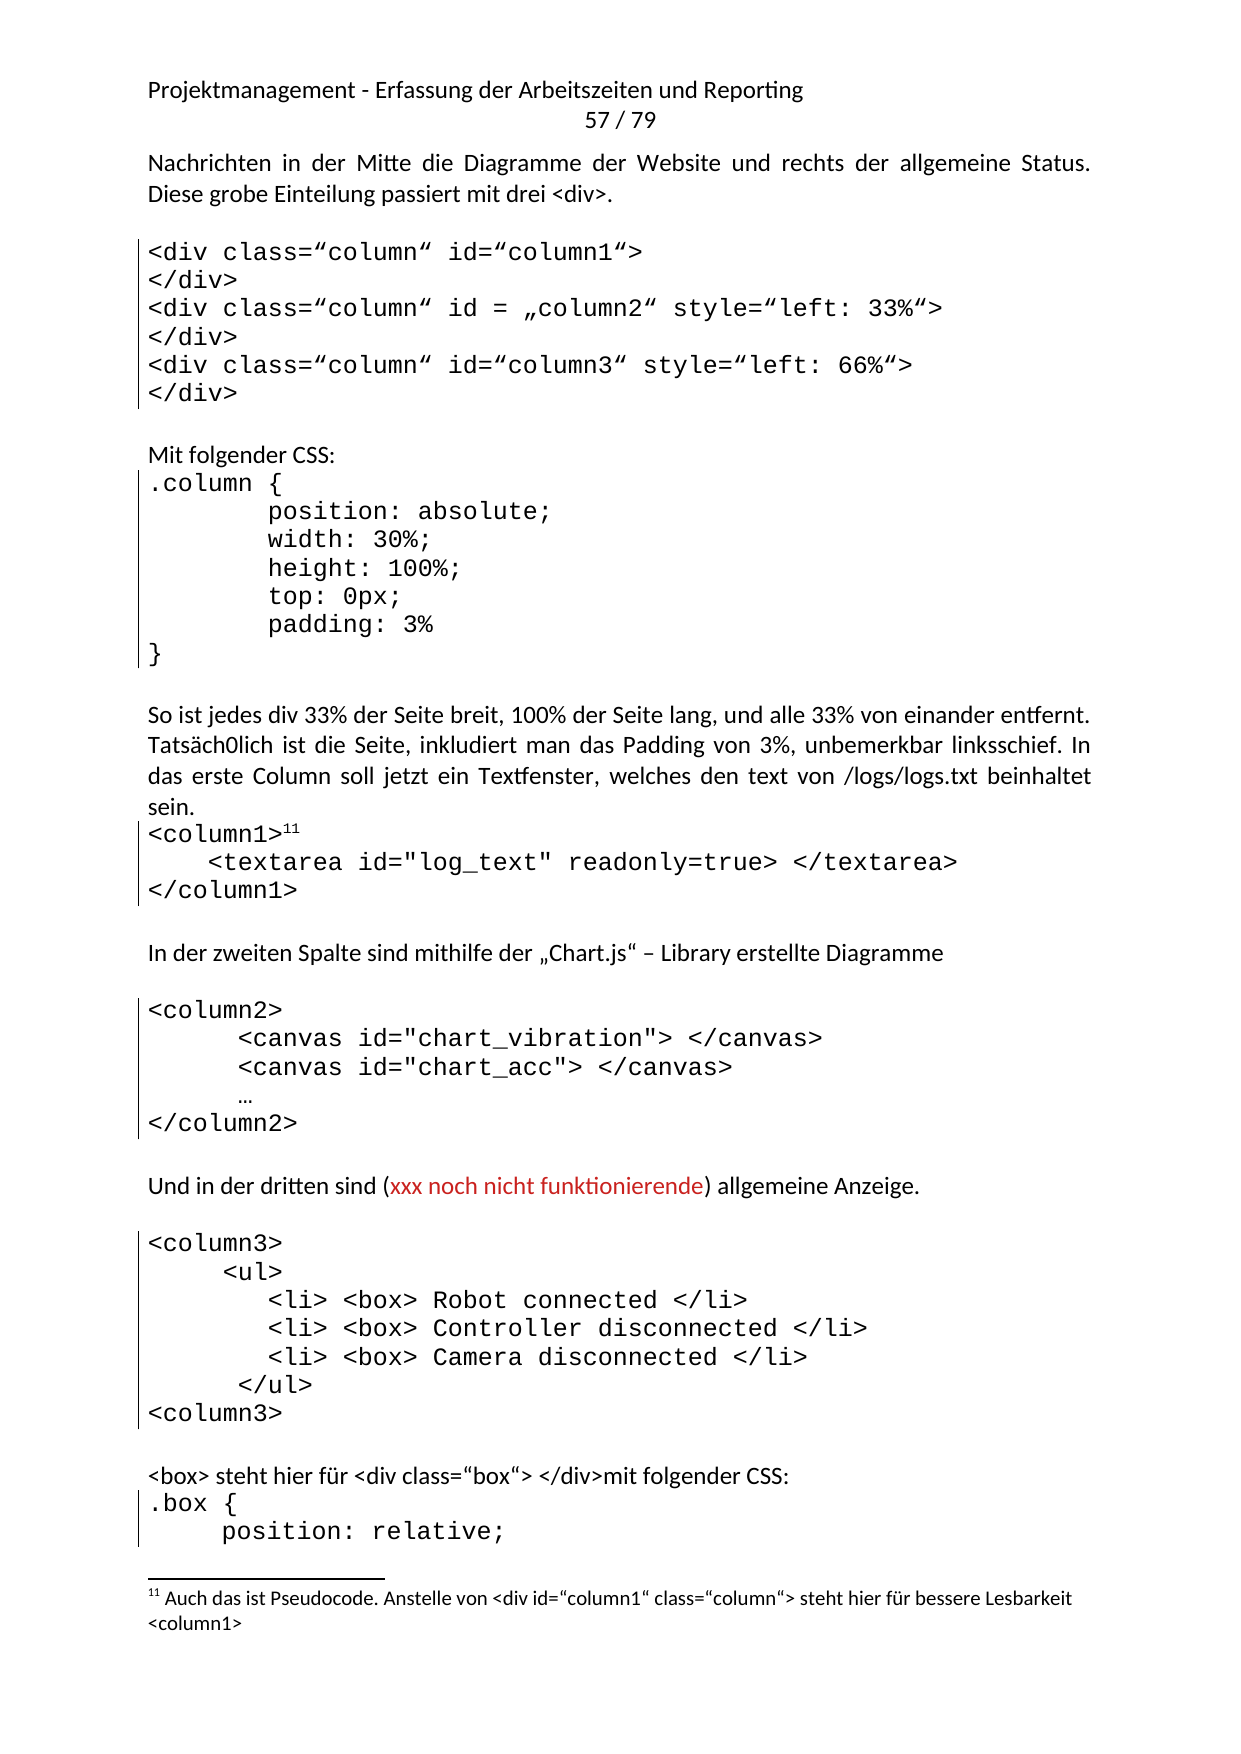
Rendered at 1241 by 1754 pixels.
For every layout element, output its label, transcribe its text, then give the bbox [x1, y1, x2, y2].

text <canvas id="chart_vibration"> </canvas> [148, 1026, 1093, 1054]
text <canvas id="chart_acc"> </canvas> [148, 1054, 1093, 1083]
text <li> <box> Robot connected </li> [148, 1288, 1093, 1316]
text <ul> [148, 1259, 1093, 1288]
text So ist jedes div 33% der Seite breit, 100% der Seite lang, und alle 33% von einander entfernt. Tatsäch0lich ist die Seite, inkludiert man das Padding von 3%, unbemerkbar linksschief. In das erste Column soll jetzt ein Textfenster, welches den text von /logs/logs.txt beinhaltet sein. [148, 699, 1093, 821]
text position: relative; [148, 1519, 1093, 1547]
text <textarea id="log_text" readonly=true> </textarea> [148, 849, 1093, 878]
text height: 100%; [148, 555, 1093, 583]
text <column1> [148, 821, 1093, 849]
text <div class=“column“ id=“column3“ style=“left: 66%“> [148, 352, 1093, 381]
text <column3> [148, 1401, 1093, 1429]
text <box> steht hier für <div class=“box“> </div>mit folgender CSS: [148, 1460, 1093, 1490]
text … [148, 1083, 1093, 1111]
text </column1> [148, 878, 1093, 906]
text position: absolute; [148, 498, 1093, 527]
text <li> <box> Controller disconnected </li> [148, 1316, 1093, 1344]
text <div class=“column“ id = „column2“ style=“left: 33%“> [148, 296, 1093, 324]
text top: 0px; [148, 583, 1093, 612]
text .box { [148, 1490, 1093, 1519]
text padding: 3% [148, 612, 1093, 640]
text </column2> [148, 1111, 1093, 1139]
text <div class=“column“ id=“column1“> [148, 239, 1093, 267]
text Und in der dritten sind (xxx noch nicht funktionierende) allgemeine Anzeige. [148, 1170, 1093, 1200]
text Mit folgender CSS: [148, 440, 1093, 470]
text <column3> [148, 1231, 1093, 1259]
text </ul> [148, 1373, 1093, 1401]
text } [148, 640, 1093, 668]
text <column2> [148, 998, 1093, 1026]
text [148, 148, 1093, 209]
text </div> [148, 324, 1093, 352]
text <li> <box> Camera disconnected </li> [148, 1344, 1093, 1373]
text In der zweiten Spalte sind mithilfe der „Chart.js“ – Library erstellte Diagramme [148, 937, 1093, 967]
text .column { [148, 470, 1093, 498]
text </div> [148, 381, 1093, 409]
text </div> [148, 267, 1093, 296]
text width: 30%; [148, 527, 1093, 555]
